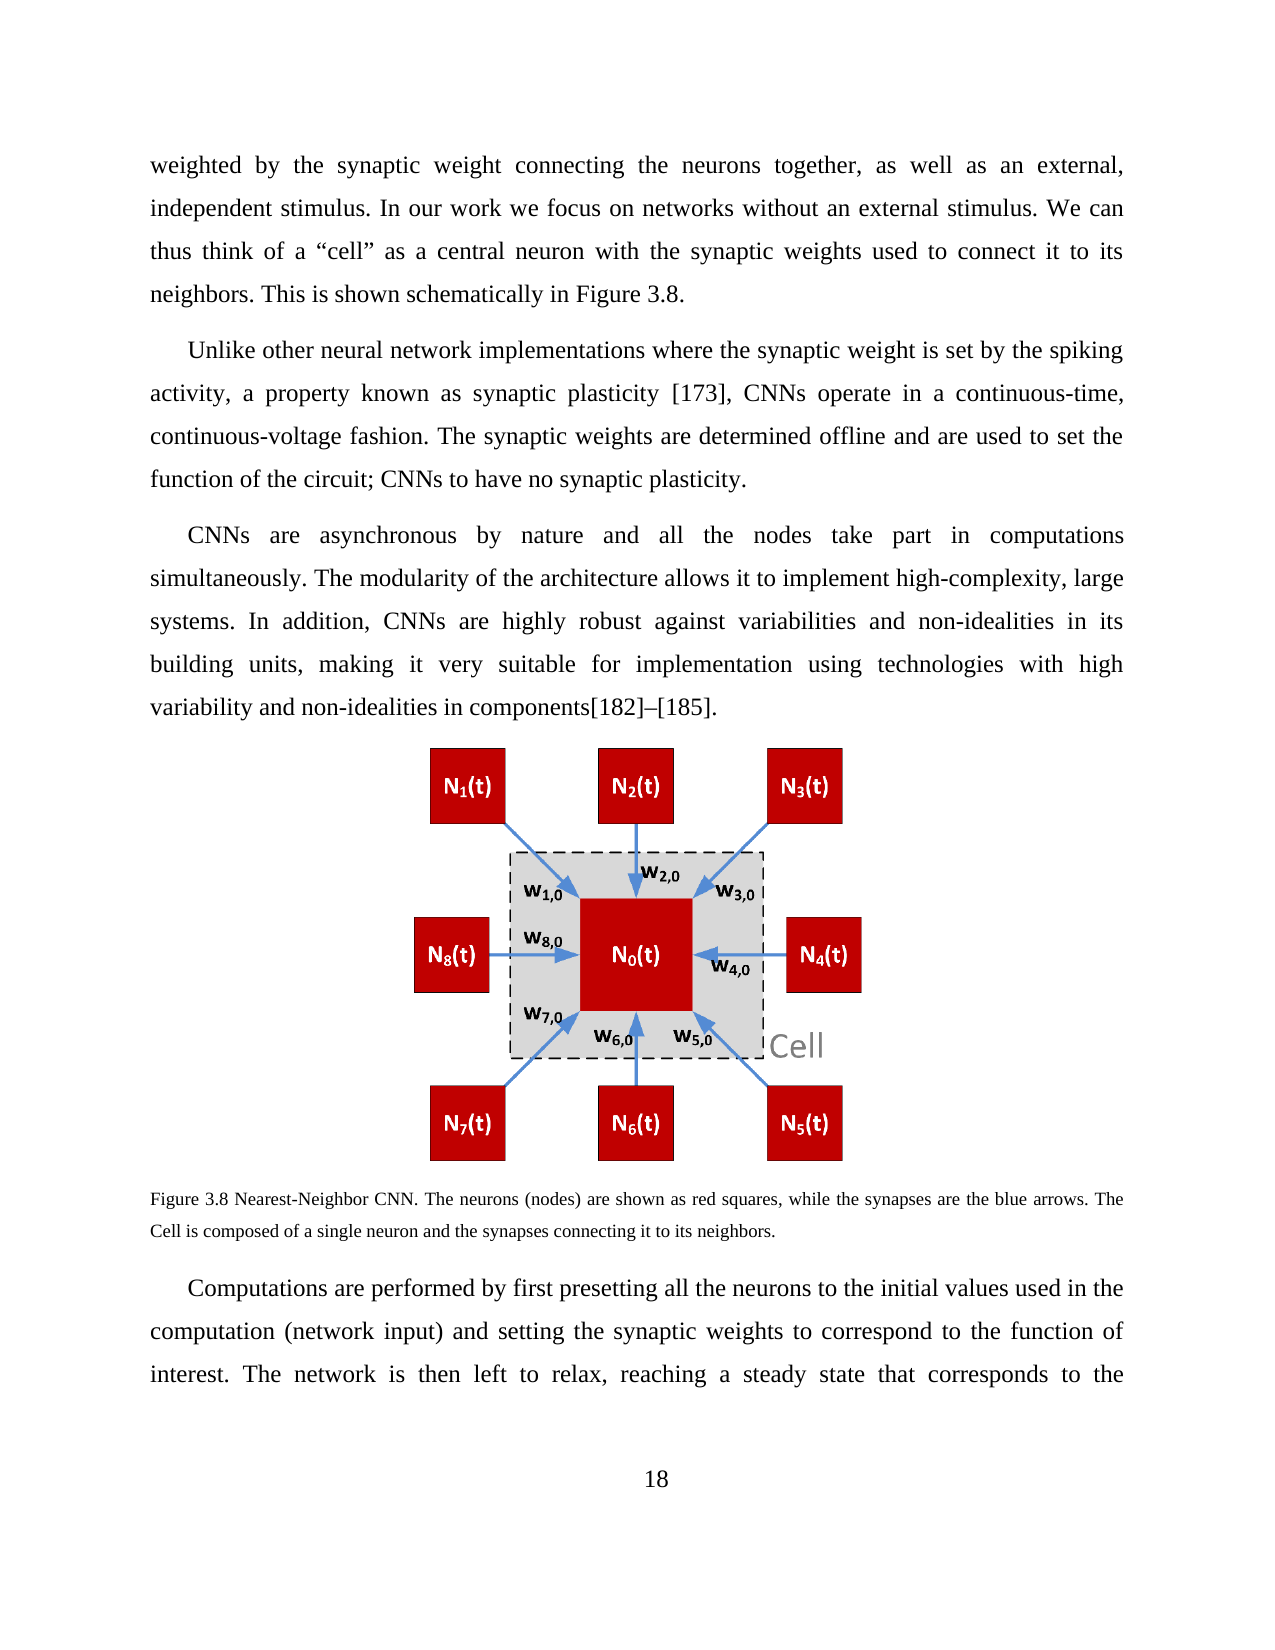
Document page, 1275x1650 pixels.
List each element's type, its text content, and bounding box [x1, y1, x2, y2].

text CNNs are asynchronous by nature and all the nodes take part in computations simultaneously. The modularity of the architecture allows it to implement high-complexity, large systems. In addition, CNNs are highly robust against variabilities and non-idealities in its building units, making it very suitable for implementation using technologies with high variability and non-idealities in components[182]–[185]. [150, 520, 1125, 721]
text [150, 150, 1125, 308]
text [150, 1273, 1125, 1388]
picture [413, 748, 862, 1161]
text Unlike other neural network implementations where the synaptic weight is set by the spiking activity, a property known as synaptic plasticity [173], CNNs operate in a continuous-time, continuous-voltage fashion. The synaptic weights are determined offline and are used to set the function of the circuit; CNNs to have no synaptic plasticity. [150, 335, 1125, 493]
